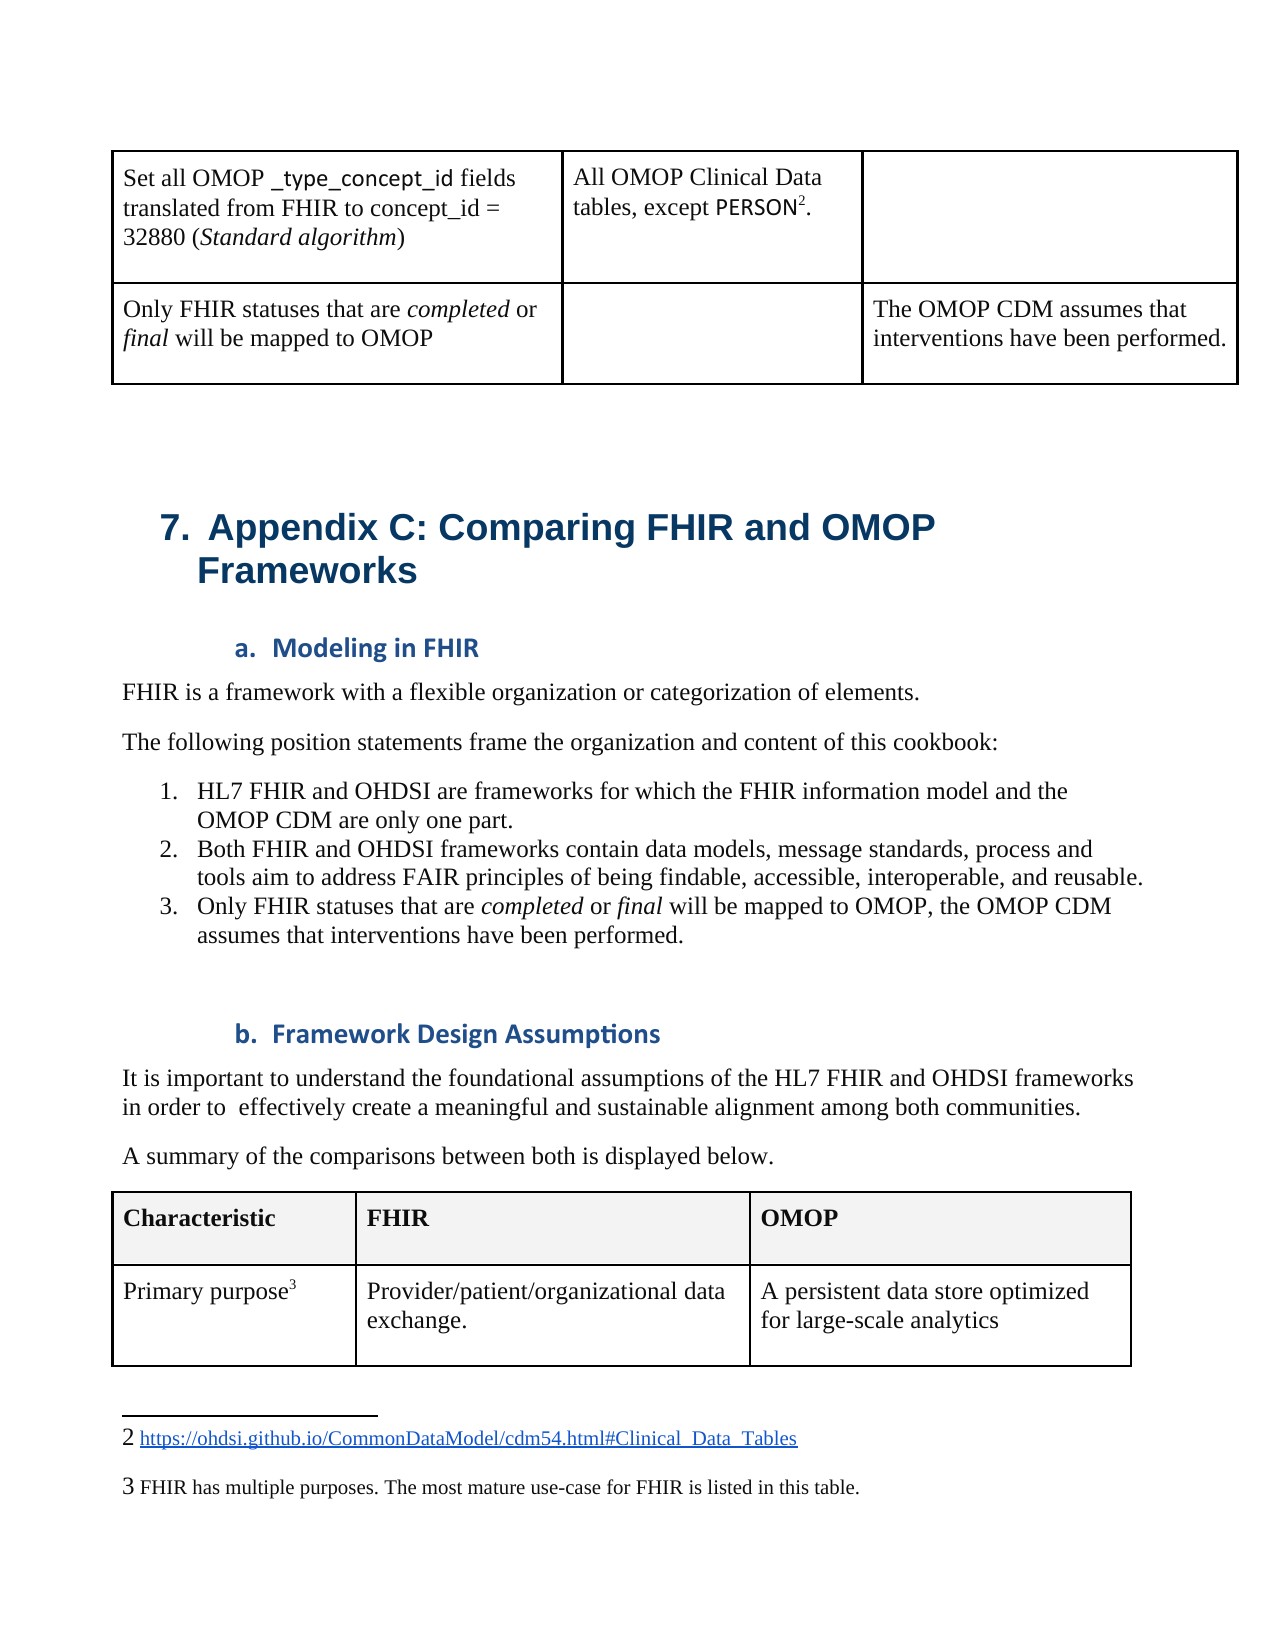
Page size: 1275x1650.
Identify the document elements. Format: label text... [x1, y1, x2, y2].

table_cell Set all OMOP _type_concept_id fields translated from FHIR to concept_id = 32880 (Standard algorithm) [114, 152, 561, 282]
subtitle Appendix C: Comparing FHIR and OMOP Frameworks [159, 505, 1144, 591]
subtitle Modeling in FHIR [234, 629, 1144, 664]
table_cell All OMOP Clinical Data tables, except PERSON. [564, 152, 861, 282]
list Only FHIR statuses that are completed or final will be mapped to OMOP, the OMOP CDM assumes that interventions have been performed. [159, 891, 1144, 949]
table_cell Provider/patient/organizational data exchange. [357, 1266, 749, 1365]
table_cell [864, 152, 1236, 282]
subtitle Framework Design Assumptions [234, 1015, 1144, 1051]
table_cell The OMOP CDM assumes that interventions have been performed. [864, 284, 1236, 383]
table_cell [564, 284, 861, 383]
table_header Characteristic [114, 1193, 355, 1263]
table_cell Only FHIR statuses that are completed or final will be mapped to OMOP [114, 284, 561, 383]
text It is important to understand the foundational assumptions of the HL7 FHIR and OHDSI frameworks in order to effectively create a meaningful and sustainable alignment among both communities. [122, 1063, 1144, 1121]
text FHIR is a framework with a flexible organization or categorization of elements. [122, 677, 1144, 706]
table_header FHIR [357, 1193, 749, 1263]
text The following position statements frame the organization and content of this cookbook: [122, 727, 1144, 755]
table_cell A persistent data store optimized for large-scale analytics [751, 1266, 1130, 1365]
list HL7 FHIR and OHDSI are frameworks for which the FHIR information model and the OMOP CDM are only one part. [159, 776, 1144, 834]
list Both FHIR and OHDSI frameworks contain data models, message standards, process and tools aim to address FAIR principles of being findable, accessible, interoperable, and reusable. [159, 834, 1144, 891]
table_header OMOP [751, 1193, 1130, 1263]
table_cell Primary purpose [114, 1266, 355, 1365]
text A summary of the comparisons between both is displayed below. [122, 1141, 1144, 1170]
